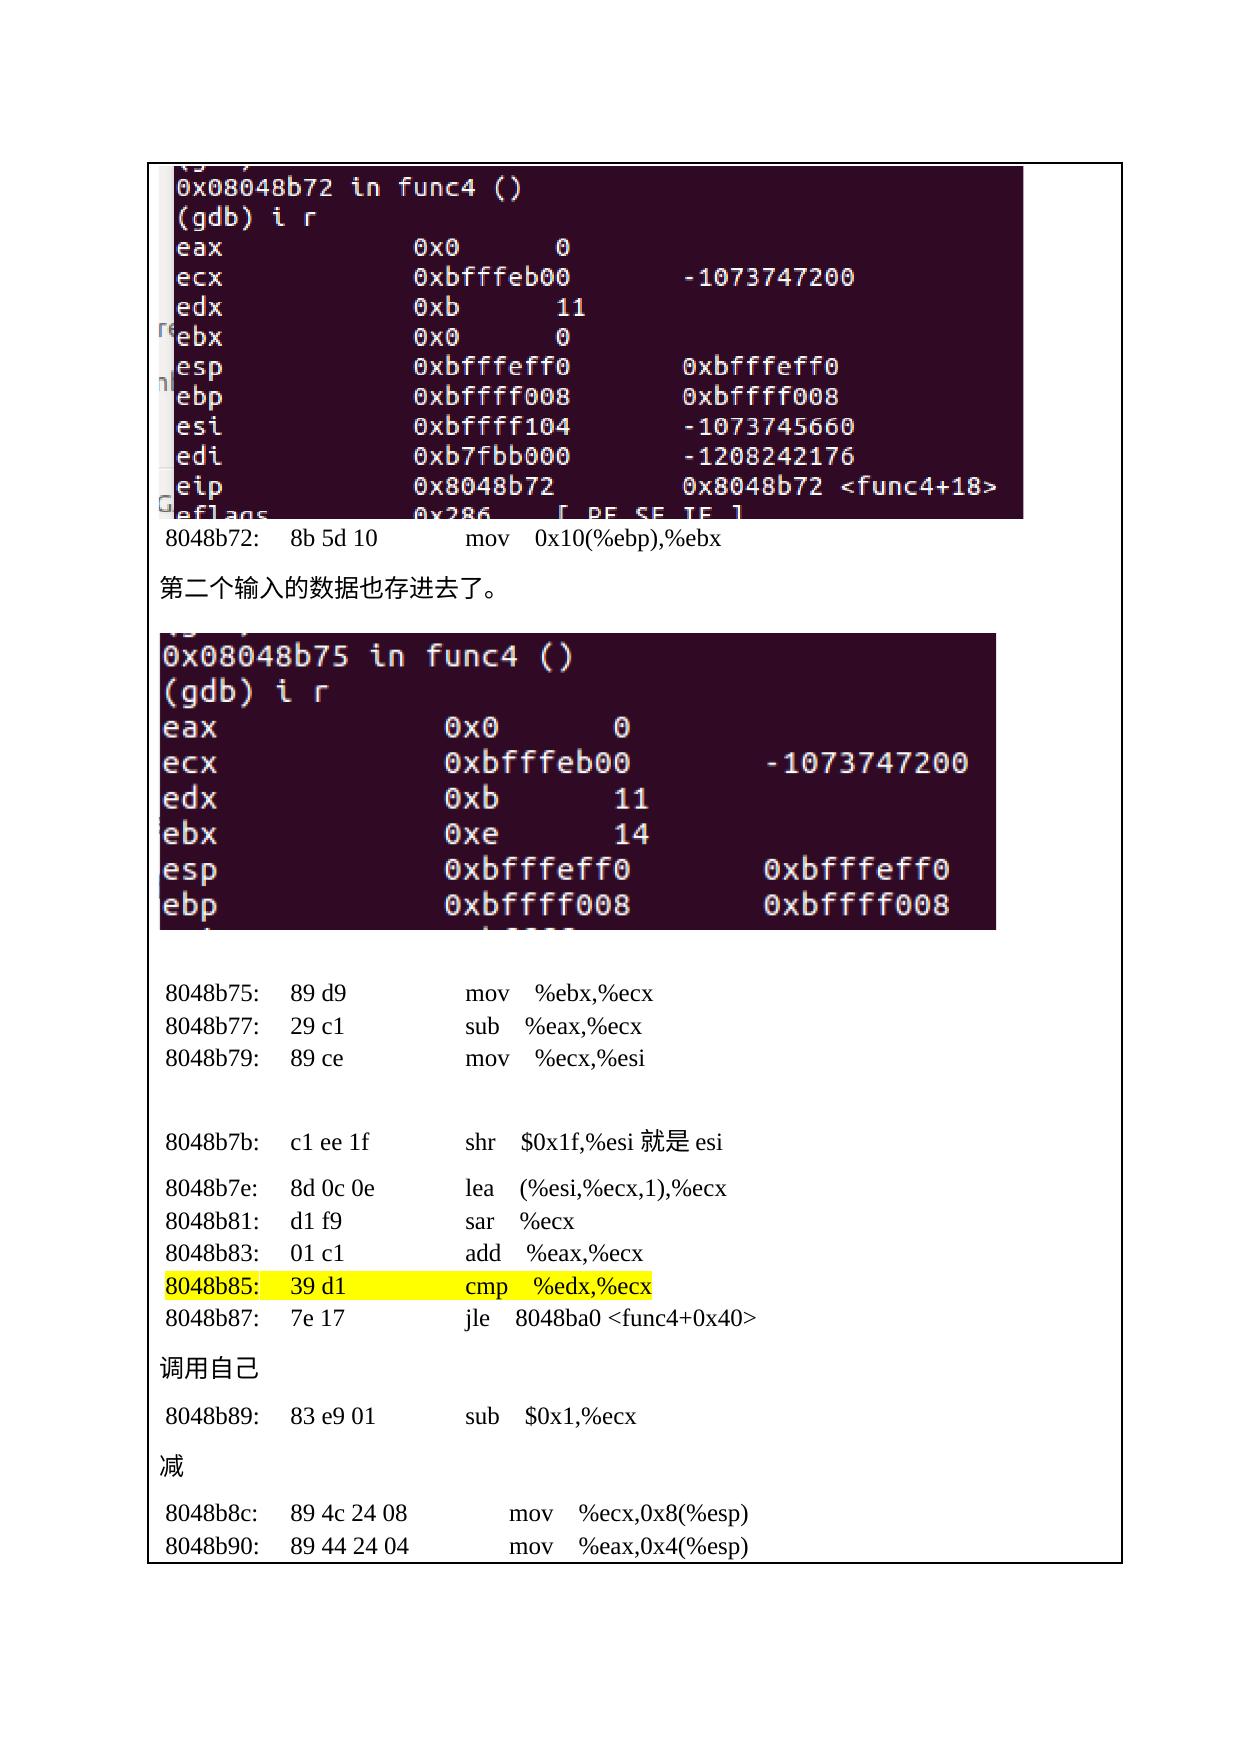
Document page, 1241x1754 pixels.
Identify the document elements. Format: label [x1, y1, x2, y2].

table_cell [149, 164, 1121, 1562]
picture [158, 633, 997, 930]
picture [158, 166, 1024, 519]
